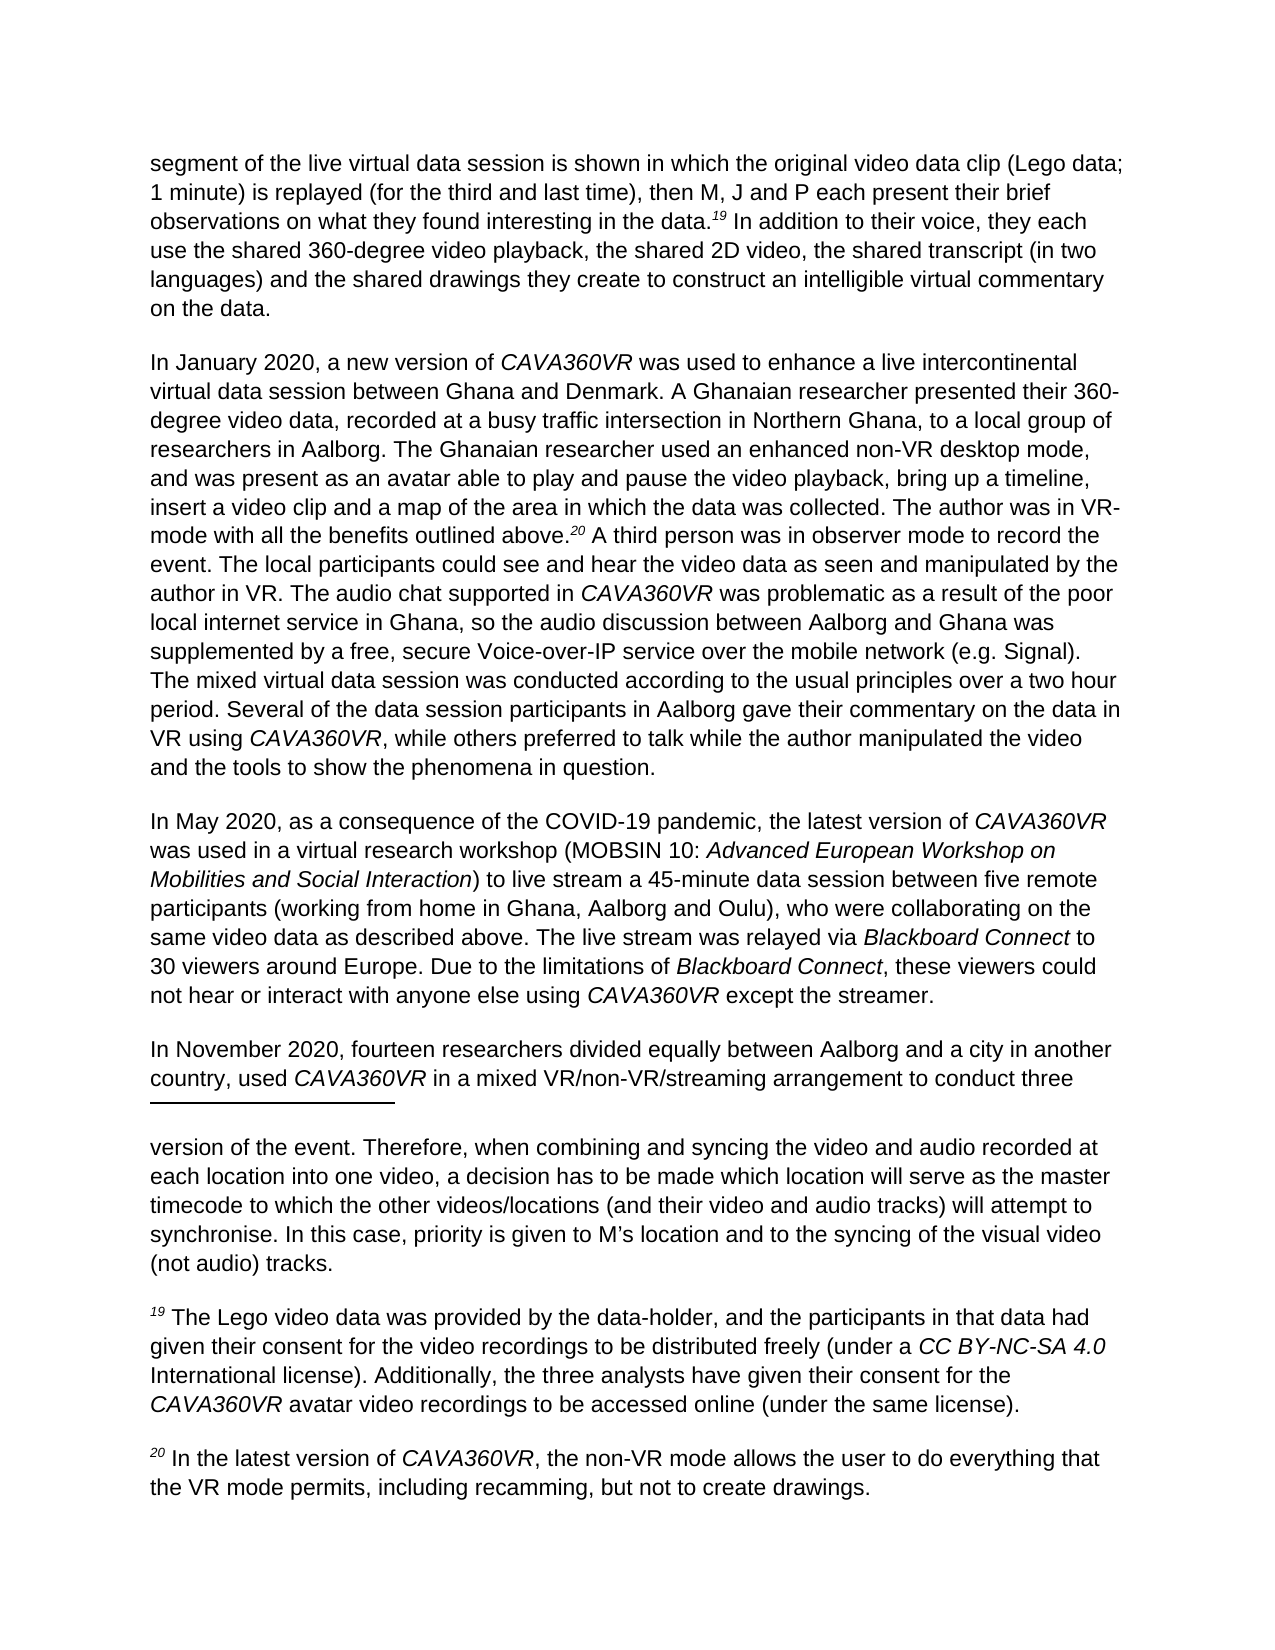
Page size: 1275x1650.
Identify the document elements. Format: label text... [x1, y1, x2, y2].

text In January 2020, a new version of CAVA360VR was used to enhance a live intercontinental virtual data session between Ghana and Denmark. A Ghanaian researcher presented their 360-degree video data, recorded at a busy traffic intersection in Northern Ghana, to a local group of researchers in Aalborg. The Ghanaian researcher used an enhanced non-VR desktop mode, and was present as an avatar able to play and pause the video playback, bring up a timeline, insert a video clip and a map of the area in which the data was collected. The author was in VR-mode with all the benefits outlined above. A third person was in observer mode to record the event. The local participants could see and hear the video data as seen and manipulated by the author in VR. The audio chat supported in CAVA360VR was problematic as a result of the poor local internet service in Ghana, so the audio discussion between Aalborg and Ghana was supplemented by a free, secure Voice-over-IP service over the mobile network (e.g. Signal). The mixed virtual data session was conducted according to the usual principles over a two hour period. Several of the data session participants in Aalborg gave their commentary on the data in VR using CAVA360VR, while others preferred to talk while the author manipulated the video and the tools to show the phenomena in question. [150, 349, 1125, 781]
text The prototype has been tested between users in different countries. For example, CAVA360VR was used to hold a live virtual data session at a national research conference in 2019, in which three co-analysts (M, J and P) in VR were collaborating even though they were in three different physical locations across two countries (see Figure 4). The data that they analysed together involved six participants in a two-team competition to solve a Lego puzzle when only one member in each group could view the hidden Lego construction in order to instruct the others in their team how to rebuild it from a pile of blocks. A dense composite 2D video clip showing the different screens and audio chat of the three analysts has been uploaded to a public archive. The video clip shows the viewport chosen by each of the three analysts and recorded locally. There are three possible viewports that can be selected by each user: (A) what they each see in their VR HMD (head-mounted display), (B) an over-the-shoulder view (with an outline showing their avatar), and (C) a static third-person view of the three analysts. Analyst M (seen by P in Figure 4) was at the conference location and always used viewport (B) so that the audience would see a stable view of what M was doing. There was also an observer present at a fourth location who is connected from a computer in non-VR mode; the observer could watch the analysts and reposition themselves in the scene to find the best viewpoint. In the video clip, a segment of the live virtual data session is shown in which the original video data clip (Lego data; 1 minute) is replayed (for the third and last time), then M, J and P each present their brief observations on what they found interesting in the data. In addition to their voice, they each use the shared 360-degree video playback, the shared 2D video, the shared transcript (in two languages) and the shared drawings they create to construct an intelligible virtual commentary on the data. [150, 150, 1125, 321]
text In May 2020, as a consequence of the COVID-19 pandemic, the latest version of CAVA360VR was used in a virtual research workshop (MOBSIN 10: Advanced European Workshop on Mobilities and Social Interaction) to live stream a 45-minute data session between five remote participants (working from home in Ghana, Aalborg and Oulu), who were collaborating on the same video data as described above. The live stream was relayed via Blackboard Connect to 30 viewers around Europe. Due to the limitations of Blackboard Connect, these viewers could not hear or interact with anyone else using CAVA360VR except the streamer. [150, 808, 1125, 1008]
